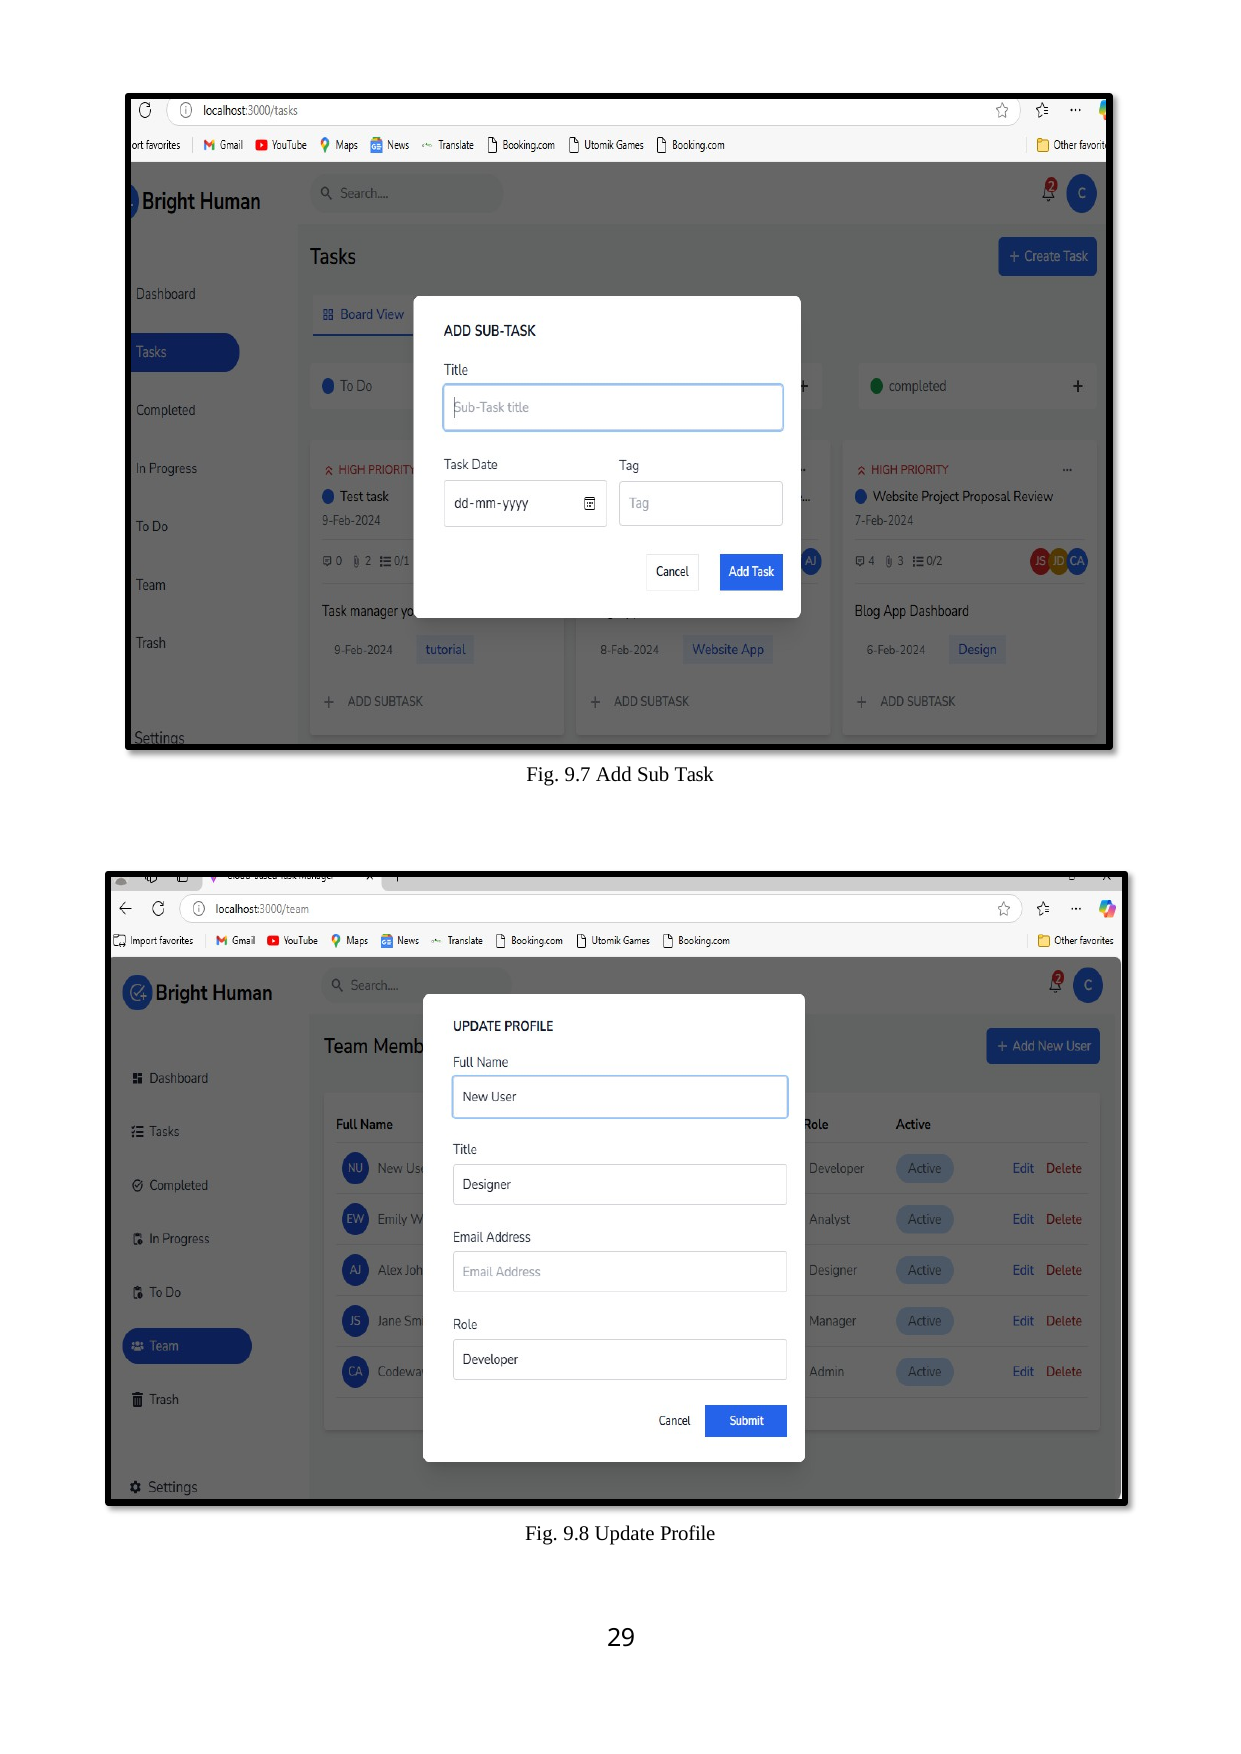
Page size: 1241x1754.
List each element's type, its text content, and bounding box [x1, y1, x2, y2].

picture [122, 91, 1124, 762]
text Fig. 9.7 Add Sub Task [312, 762, 928, 786]
picture [102, 869, 1139, 1517]
text Fig. 9.8 Update Profile [312, 1517, 928, 1545]
